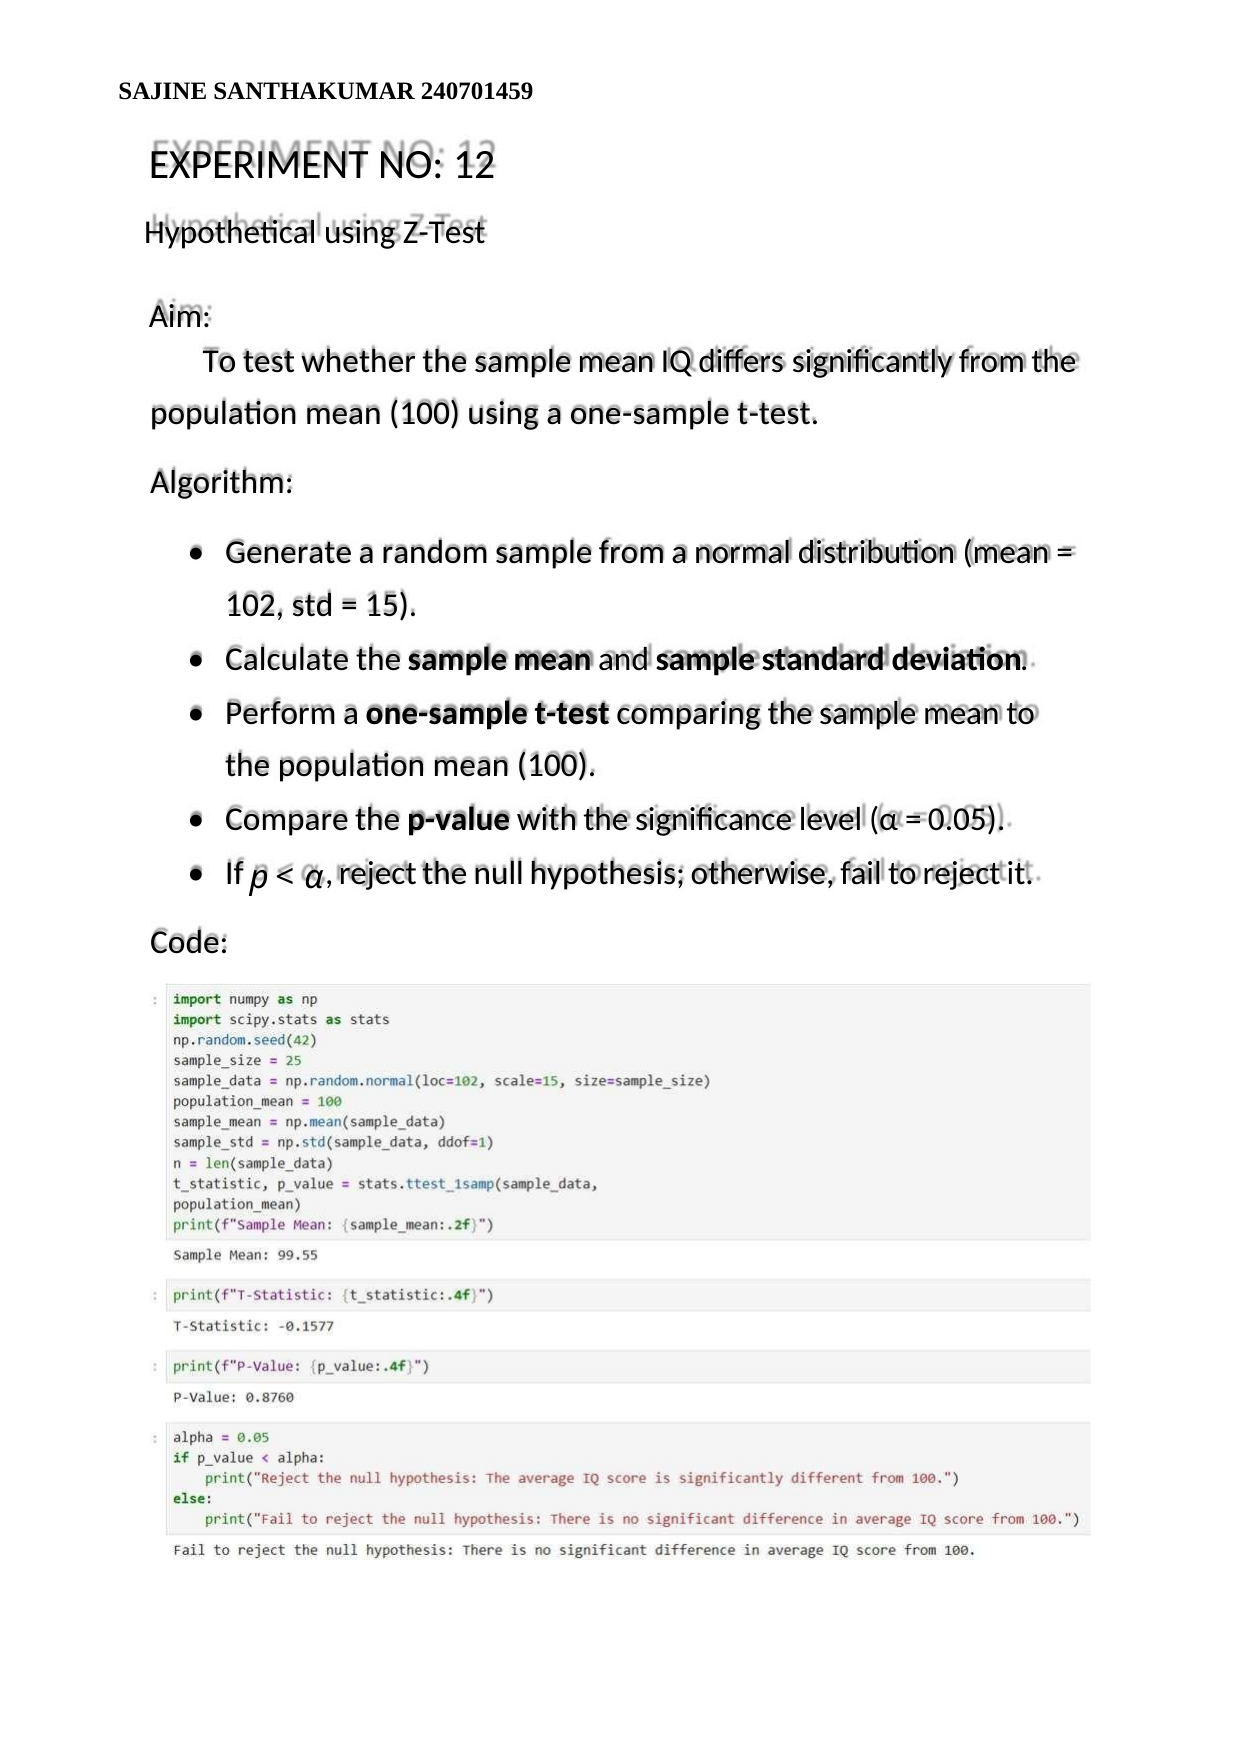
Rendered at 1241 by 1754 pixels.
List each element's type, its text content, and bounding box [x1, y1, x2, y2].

picture [151, 206, 488, 248]
picture [149, 983, 1134, 1601]
picture [127, 339, 1108, 981]
picture [146, 135, 500, 177]
text Aim: [148, 295, 1101, 336]
picture [145, 291, 216, 328]
